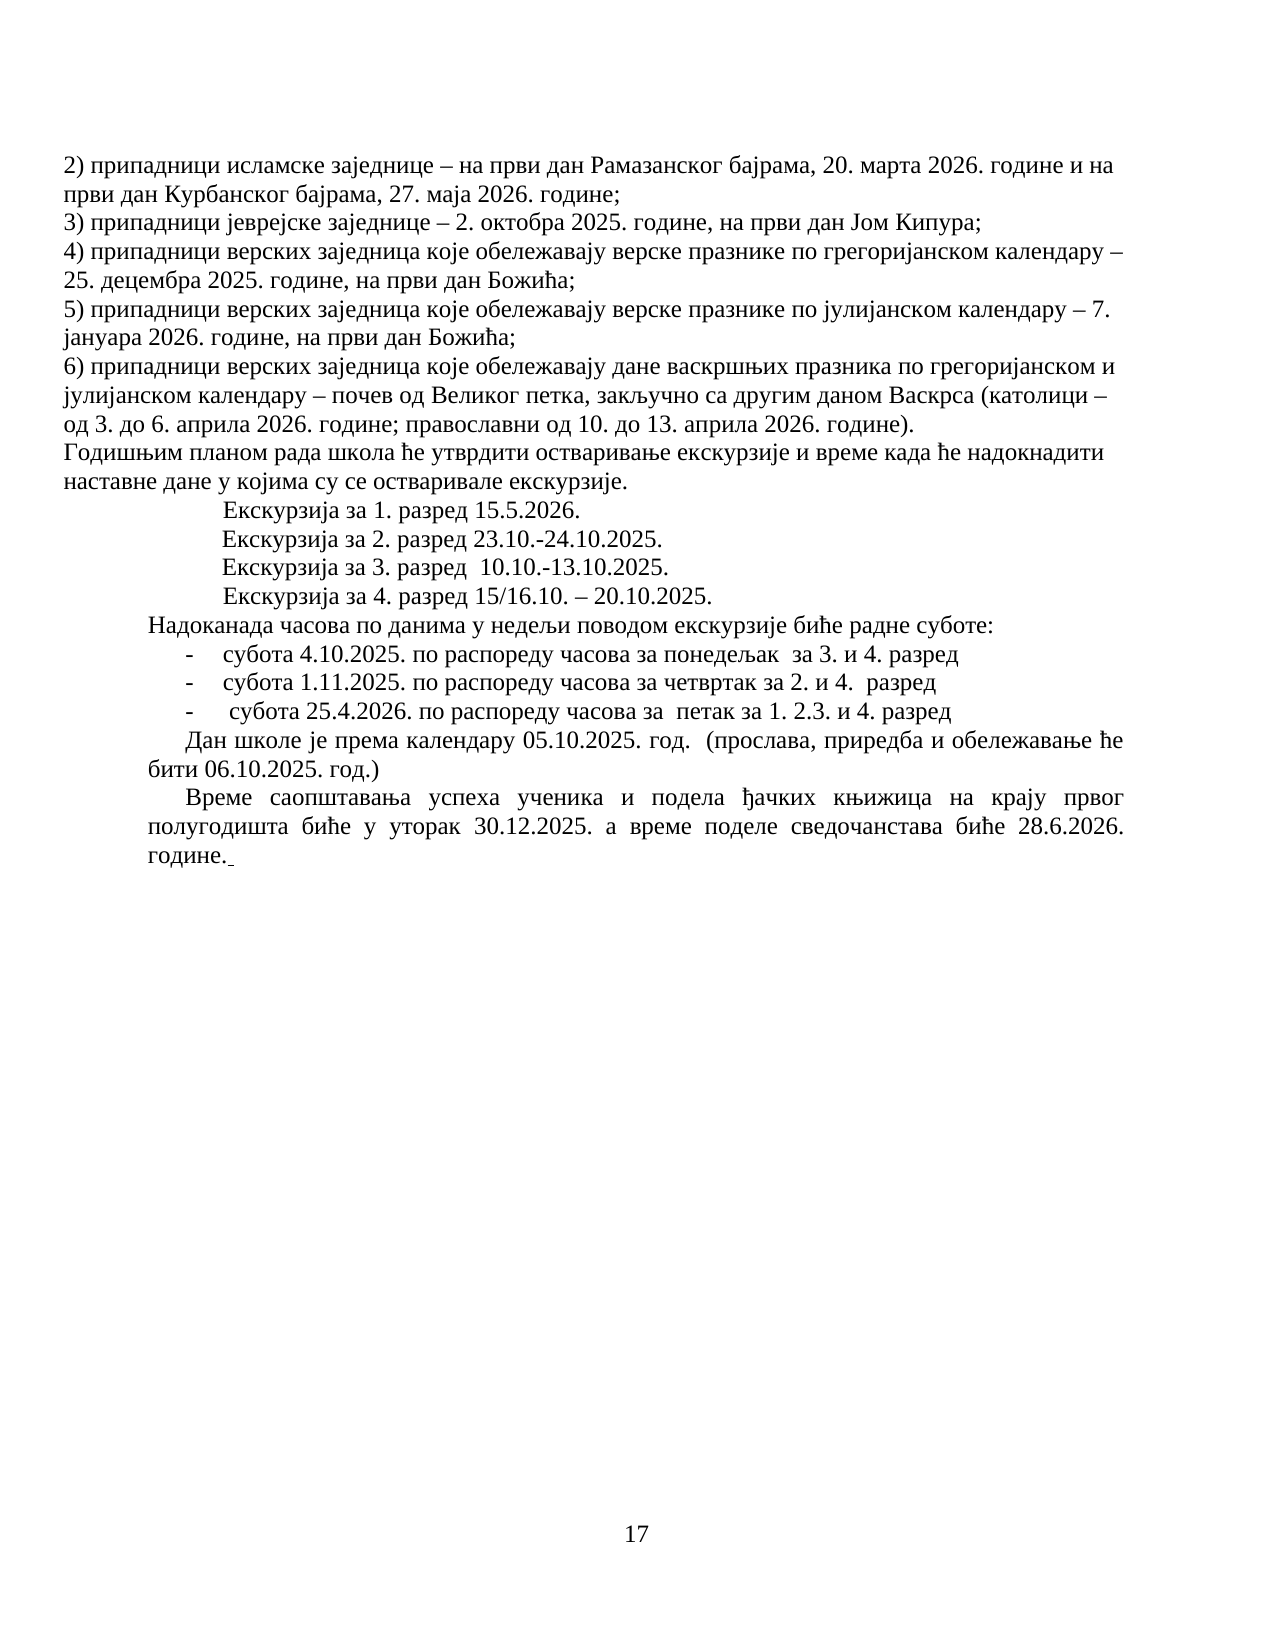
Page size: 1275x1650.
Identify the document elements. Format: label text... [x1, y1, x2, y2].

text 2) припадници исламске заједнице ‒ на први дан Рамазанског бајрама, 20. марта 2026. године и на први дан Курбанског бајрама, 27. маја 2026. године; [63, 150, 1125, 207]
text 5) припадници верских заједница које обележавају верске празнике по јулијанском календару – 7. јануара 2026. године, на први дан Божића; [63, 294, 1125, 351]
text 4) припадници верских заједница које обележавају верске празнике по грегоријанском календару – 25. децембра 2025. године, на први дан Божића; [63, 236, 1125, 294]
text Екскурзија за 3. разред 10.10.-13.10.2025. [148, 552, 1125, 581]
text 3) припадници јеврејске заједнице – 2. октобра 2025. године, на први дан Јом Кипура; [63, 207, 1125, 236]
list субота 1.11.2025. по распореду часова за четвртак за 2. и 4. разред [185, 667, 1125, 696]
text 6) припадници верских заједница које обележавају дане васкршњих празника по грегоријанском и јулијанском календару – почев од Великог петка, закључно са другим даном Васкрса (католици – од 3. до 6. априла 2026. године; православни од 10. до 13. априла 2026. године). [63, 351, 1125, 437]
text Екскурзија за 2. разред 23.10.-24.10.2025. [148, 524, 1125, 552]
text Екскурзија за 4. разред 15/16.10. – 20.10.2025. [148, 581, 1125, 610]
text Дан школе је према календару 05.10.2025. год. (прослава, приредба и обележавање ће бити 06.10.2025. год.) [148, 725, 1125, 782]
text Надоканада часова по данима у недељи поводом екскурзије биће радне суботе: [148, 610, 1125, 639]
text Екскурзија за 1. разред 15.5.2026. [148, 495, 1125, 524]
list субота 4.10.2025. по распореду часова за понедељак за 3. и 4. разред [185, 639, 1125, 667]
text Годишњим планом рада школа ће утврдити остваривање екскурзије и време када ће надокнадити наставне дане у којима су се остваривале екскурзије. [63, 437, 1125, 495]
list субота 25.4.2026. по распореду часова за петак за 1. 2.3. и 4. разред [185, 696, 1125, 725]
text Време саопштавања успеха ученика и подела ђачких књижица на крају првог полугодишта биће у уторак 30.12.2025. а време поделе сведочанстава биће 28.6.2026. године. [148, 782, 1125, 869]
